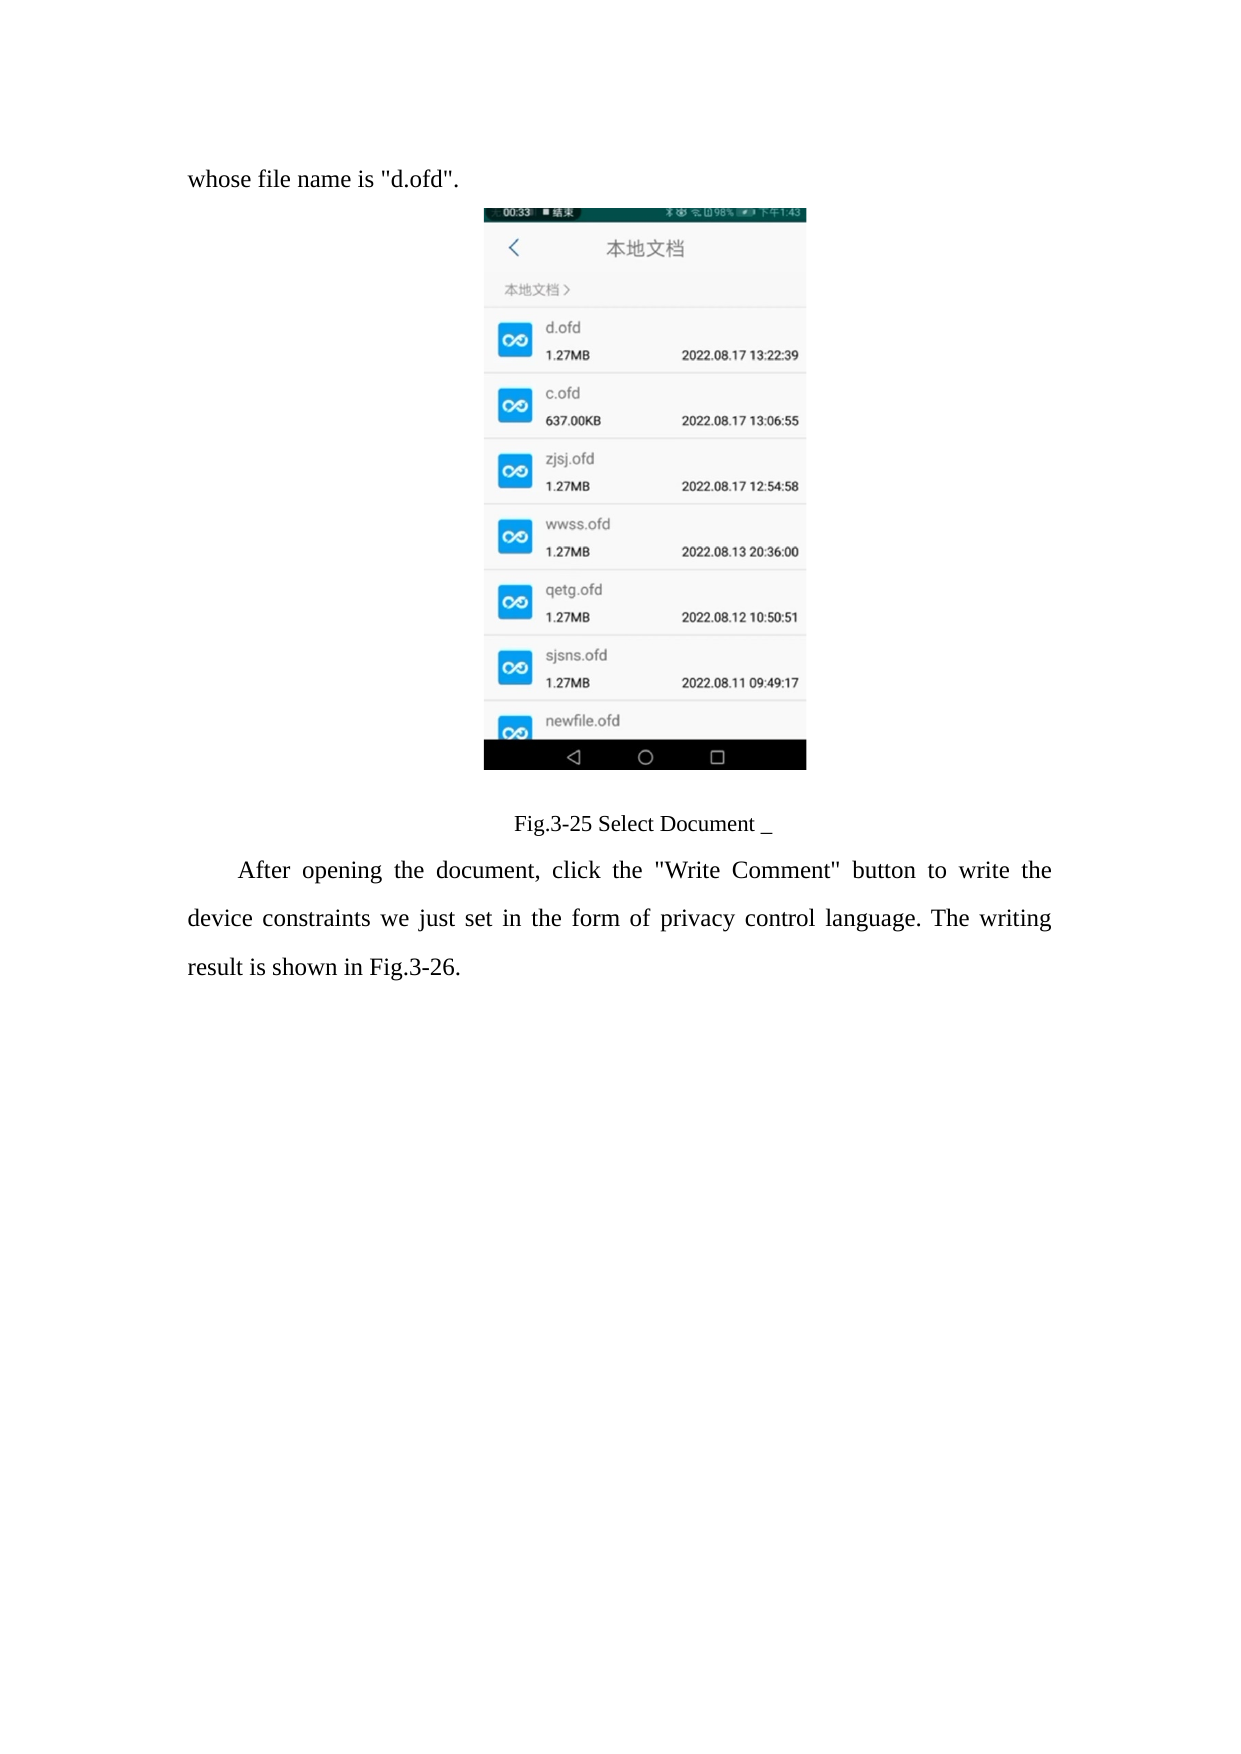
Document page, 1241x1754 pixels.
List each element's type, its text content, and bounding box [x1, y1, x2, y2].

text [187, 162, 1053, 194]
text Fig.3-25 Select Document _ [187, 807, 1053, 840]
picture [483, 208, 807, 770]
text After opening the document, click the "Write Comment" button to write the device constraints we just set in the form of privacy control language. The writing result is shown in Fig.3-26. [187, 853, 1053, 983]
